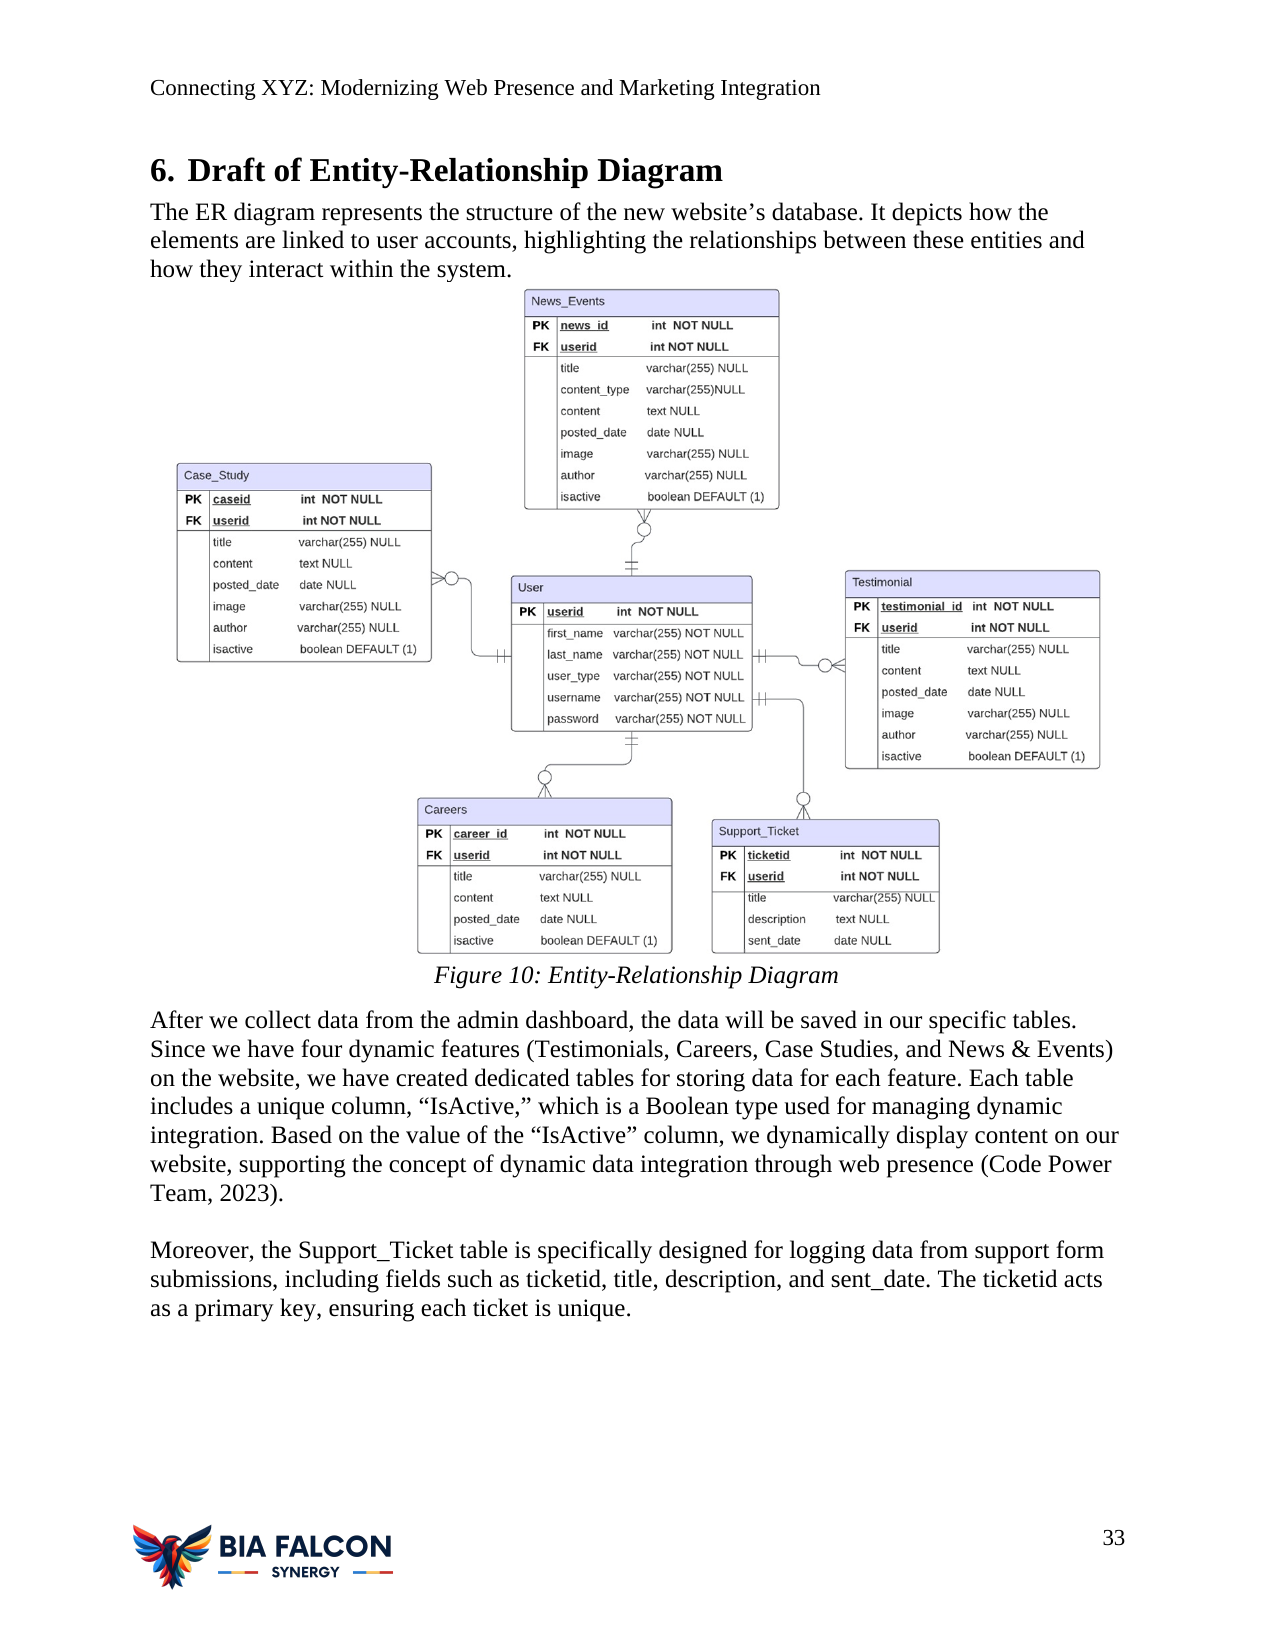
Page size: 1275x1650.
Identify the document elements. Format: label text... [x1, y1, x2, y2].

picture [129, 1521, 395, 1592]
picture [150, 282, 1125, 960]
text Moreover, the Support_Ticket table is specifically designed for logging data from support form submissions, including fields such as ticketid, title, description, and sent_date. The ticketid acts as a primary key, ensuring each ticket is unique. [150, 1235, 1125, 1321]
subtitle Draft of Entity-Relationship Diagram [150, 150, 1125, 188]
text After we collect data from the admin dashboard, the data will be saved in our specific tables. Since we have four dynamic features (Testimonials, Careers, Case Studies, and News & Events) on the website, we have created dedicated tables for storing data for each feature. Each table includes a unique column, “IsActive,” which is a Boolean type used for managing dynamic integration. Based on the value of the “IsActive” column, we dynamically display content on our website, supporting the concept of dynamic data integration through web presence . [150, 1005, 1125, 1206]
text The ER diagram represents the structure of the new website’s database. It depicts how the elements are linked to user accounts, highlighting the relationships between these entities and how they interact within the system. [150, 197, 1125, 282]
